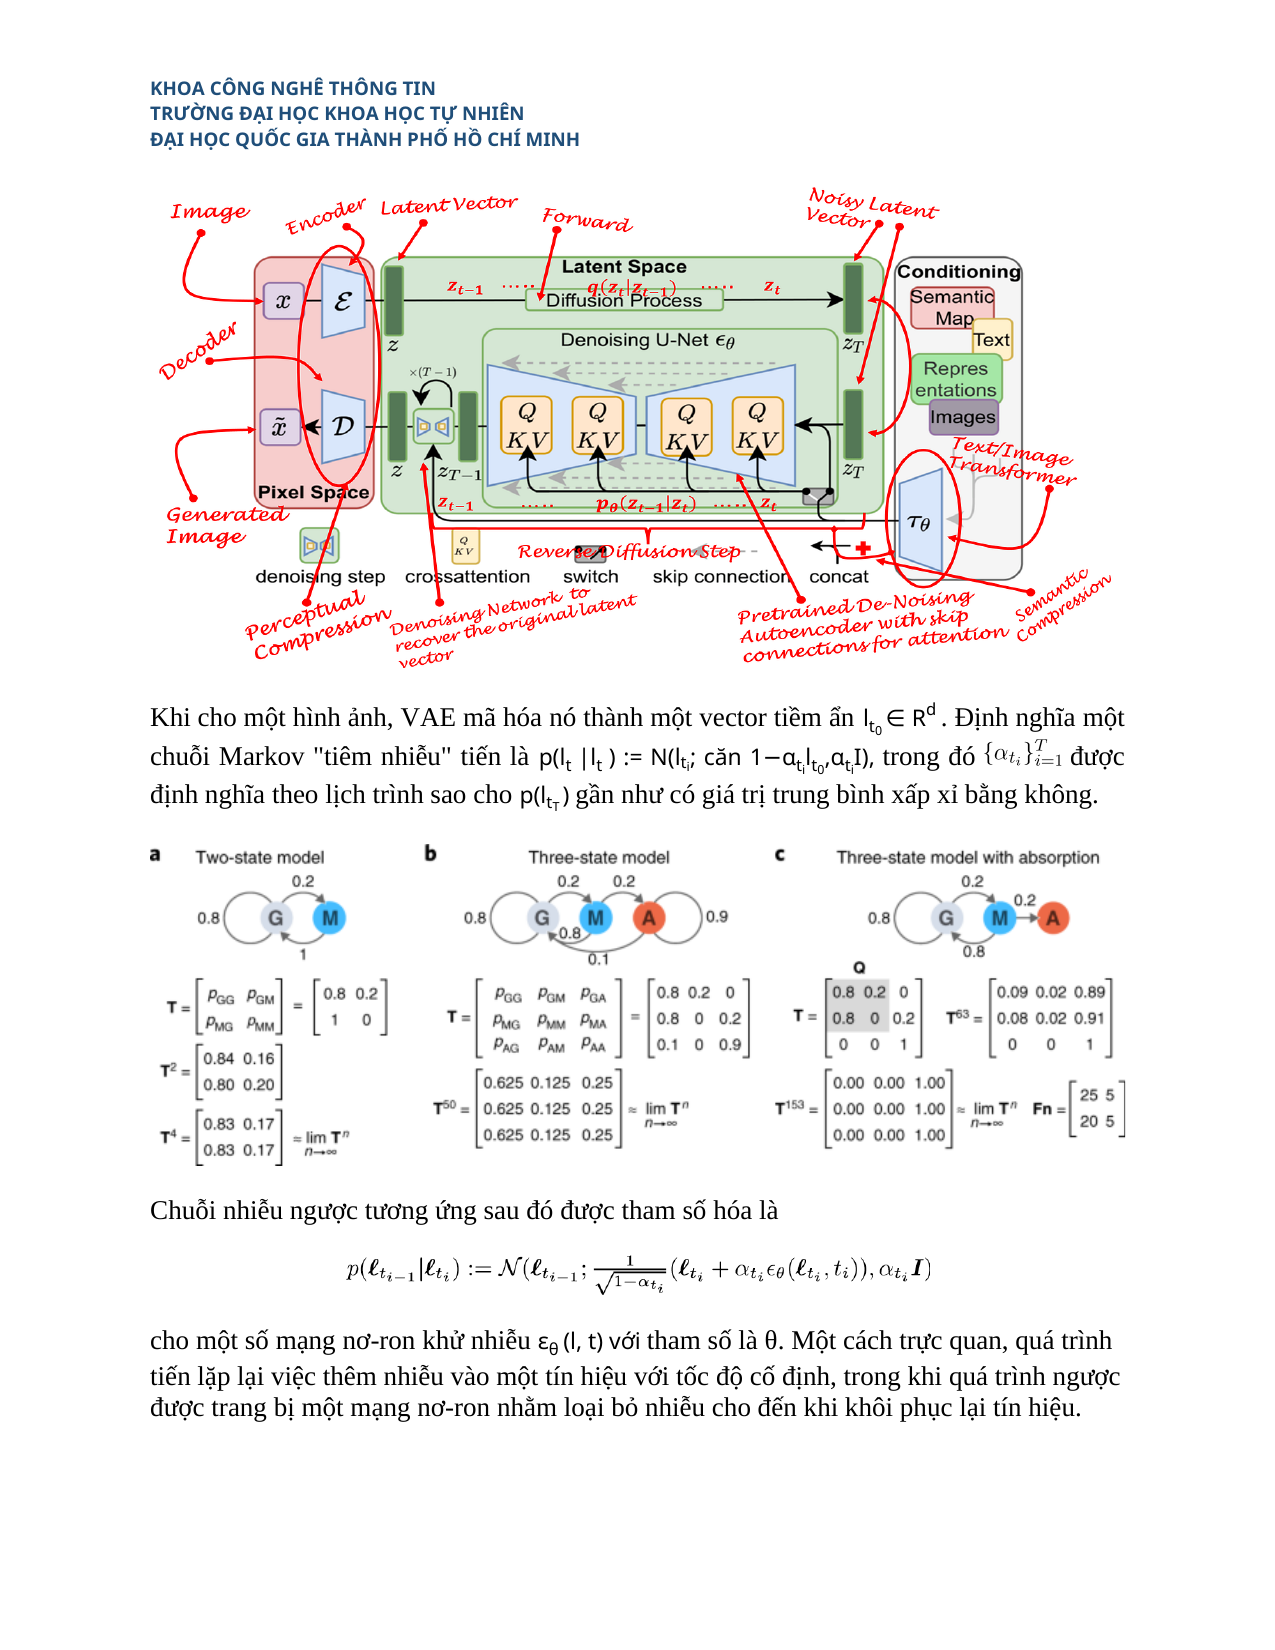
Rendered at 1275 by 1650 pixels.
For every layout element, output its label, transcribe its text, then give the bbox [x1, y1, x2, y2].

picture [150, 180, 1125, 668]
text cho một số mạng nơ-ron khử nhiễu εθ (l, t) với tham số là θ. Một cách trực quan, quá trình tiến lặp lại việc thêm nhiễu vào một tín hiệu với tốc độ cố định, trong khi quá trình ngược được trang bị một mạng nơ-ron nhằm loại bỏ nhiễu cho đến khi khôi phục lại tín hiệu. [150, 1324, 1125, 1422]
text Chuỗi nhiễu ngược tương ứng sau đó được tham số hóa là [150, 1194, 1125, 1225]
text Khi cho một hình ảnh, VAE mã hóa nó thành một vector tiềm ẩn lt0 ∈ Rd . Định nghĩa một chuỗi Markov "tiêm nhiễu" tiến là p(lt |lt ) := N(lti; căn 1−αtilt0,αtiI), trong đó được định nghĩa theo lịch trình sao cho p(ltT ) gần như có giá trị trung bình xấp xỉ bằng không. [150, 697, 1125, 816]
picture [150, 844, 1125, 1166]
picture [983, 738, 1062, 766]
picture [345, 1254, 930, 1295]
